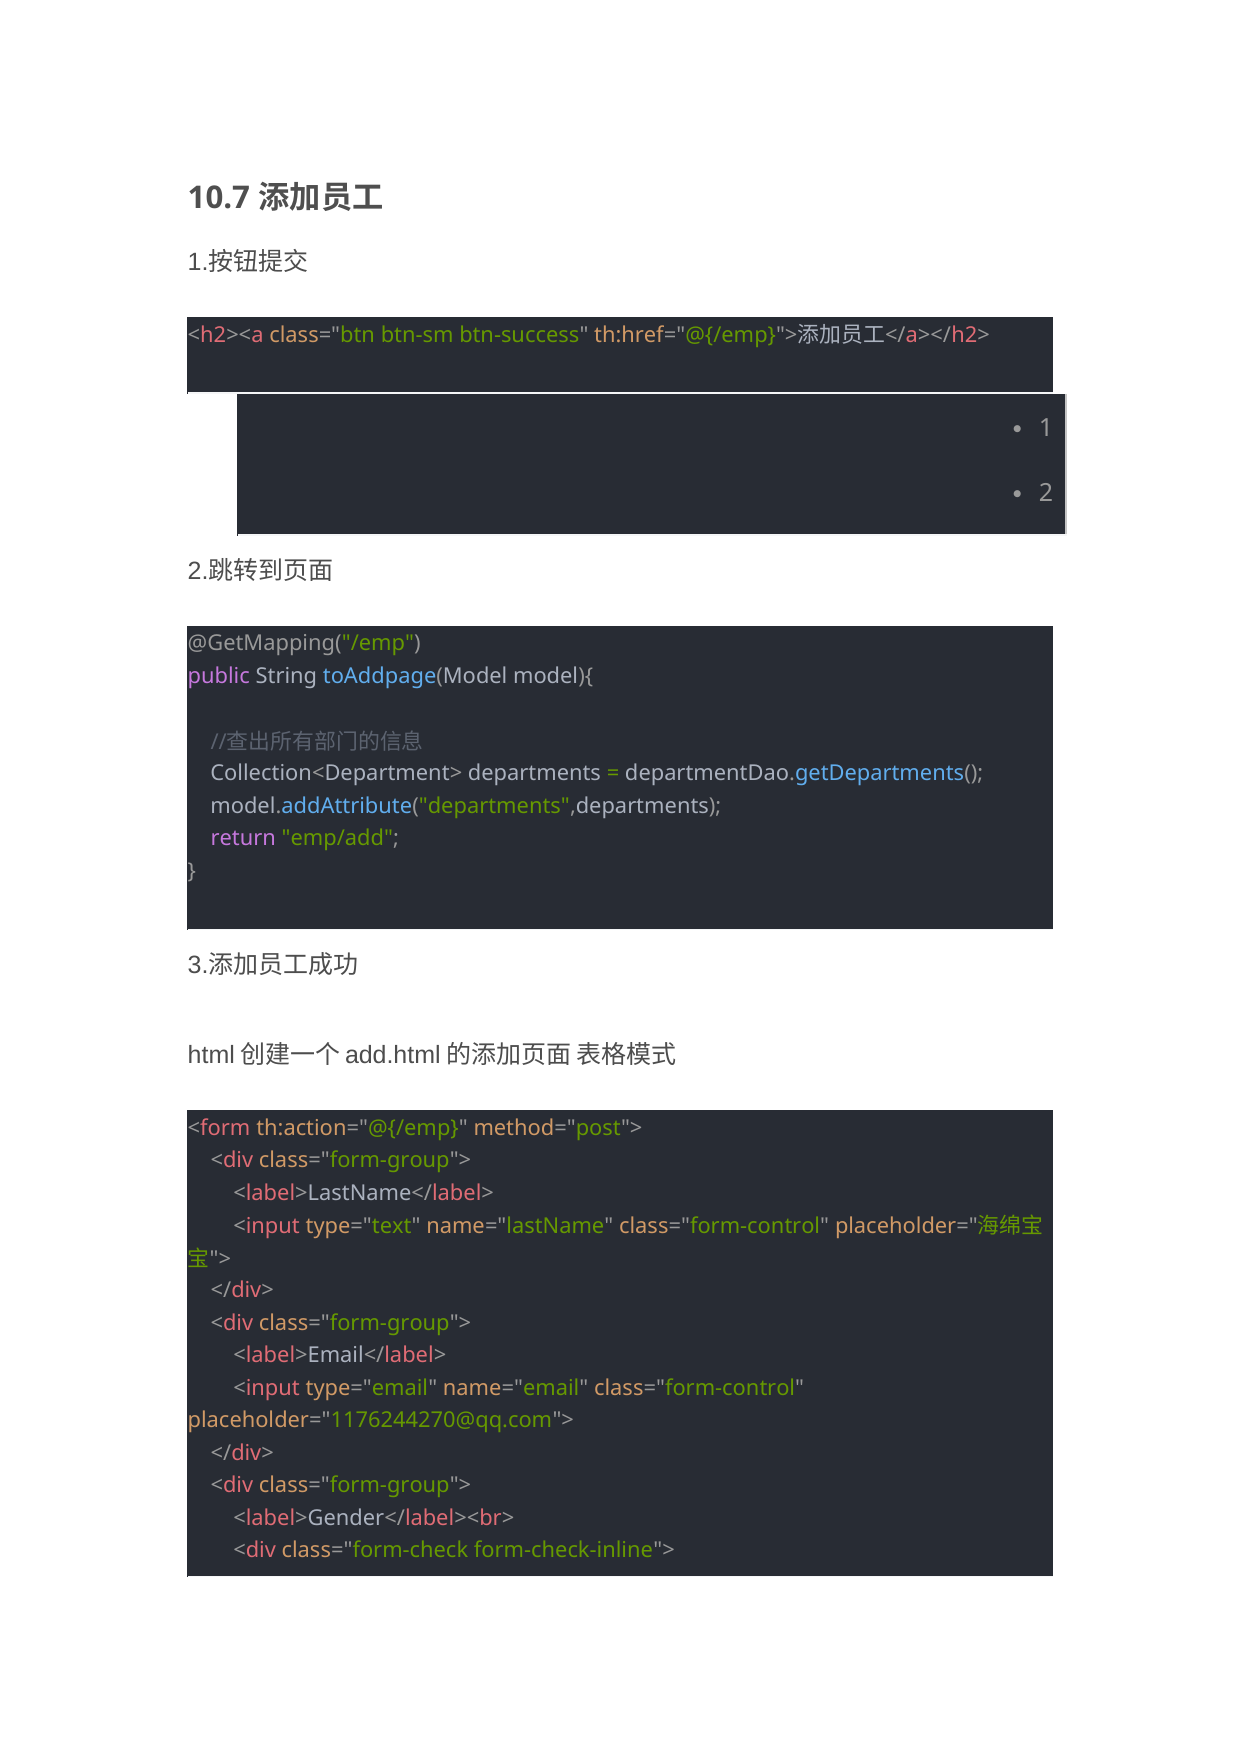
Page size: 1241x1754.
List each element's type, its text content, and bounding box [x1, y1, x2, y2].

text <div class="form-group"> [187, 1468, 1053, 1500]
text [187, 1533, 1053, 1577]
text <label>Gender</label><br> [187, 1500, 1053, 1533]
text Collection<Department> departments = departmentDao.getDepartments(); [187, 756, 1053, 788]
text <input type="text" name="lastName" class="form-control" placeholder="海绵宝宝"> [187, 1208, 1053, 1273]
text //查出所有部门的信息 [187, 723, 1053, 756]
text } [187, 853, 1053, 886]
list 1 [237, 394, 1065, 459]
text <label>LastName</label> [187, 1175, 1053, 1208]
text 2.跳转到页面 [187, 536, 1053, 601]
text <form th:action="@{/emp}" method="post"> [187, 1110, 1053, 1143]
text </div> [187, 1435, 1053, 1468]
text html创建一个add.html的添加页面 表格模式 [187, 1020, 1053, 1085]
text 10.7 添加员工 [187, 162, 1053, 227]
text @GetMapping("/emp") [187, 626, 1053, 658]
text <label>Email</label> [187, 1338, 1053, 1370]
text public String toAddpage(Model model){ [187, 658, 1053, 691]
text <div class="form-group"> [187, 1143, 1053, 1175]
text 1.按钮提交 [187, 227, 1053, 292]
text <h2><a class="btn btn-sm btn-success" th:href="@{/emp}">添加员工</a></h2> [885, 317, 1053, 349]
text return "emp/add"; [187, 821, 1053, 853]
text <input type="email" name="email" class="form-control" placeholder="1176244270@qq.com"> [187, 1370, 1053, 1435]
list 2 [237, 459, 1065, 536]
text model.addAttribute("departments",departments); [187, 788, 1053, 821]
text <div class="form-group"> [187, 1305, 1053, 1338]
text </div> [187, 1273, 1053, 1305]
text 3.添加员工成功 [187, 930, 1053, 995]
